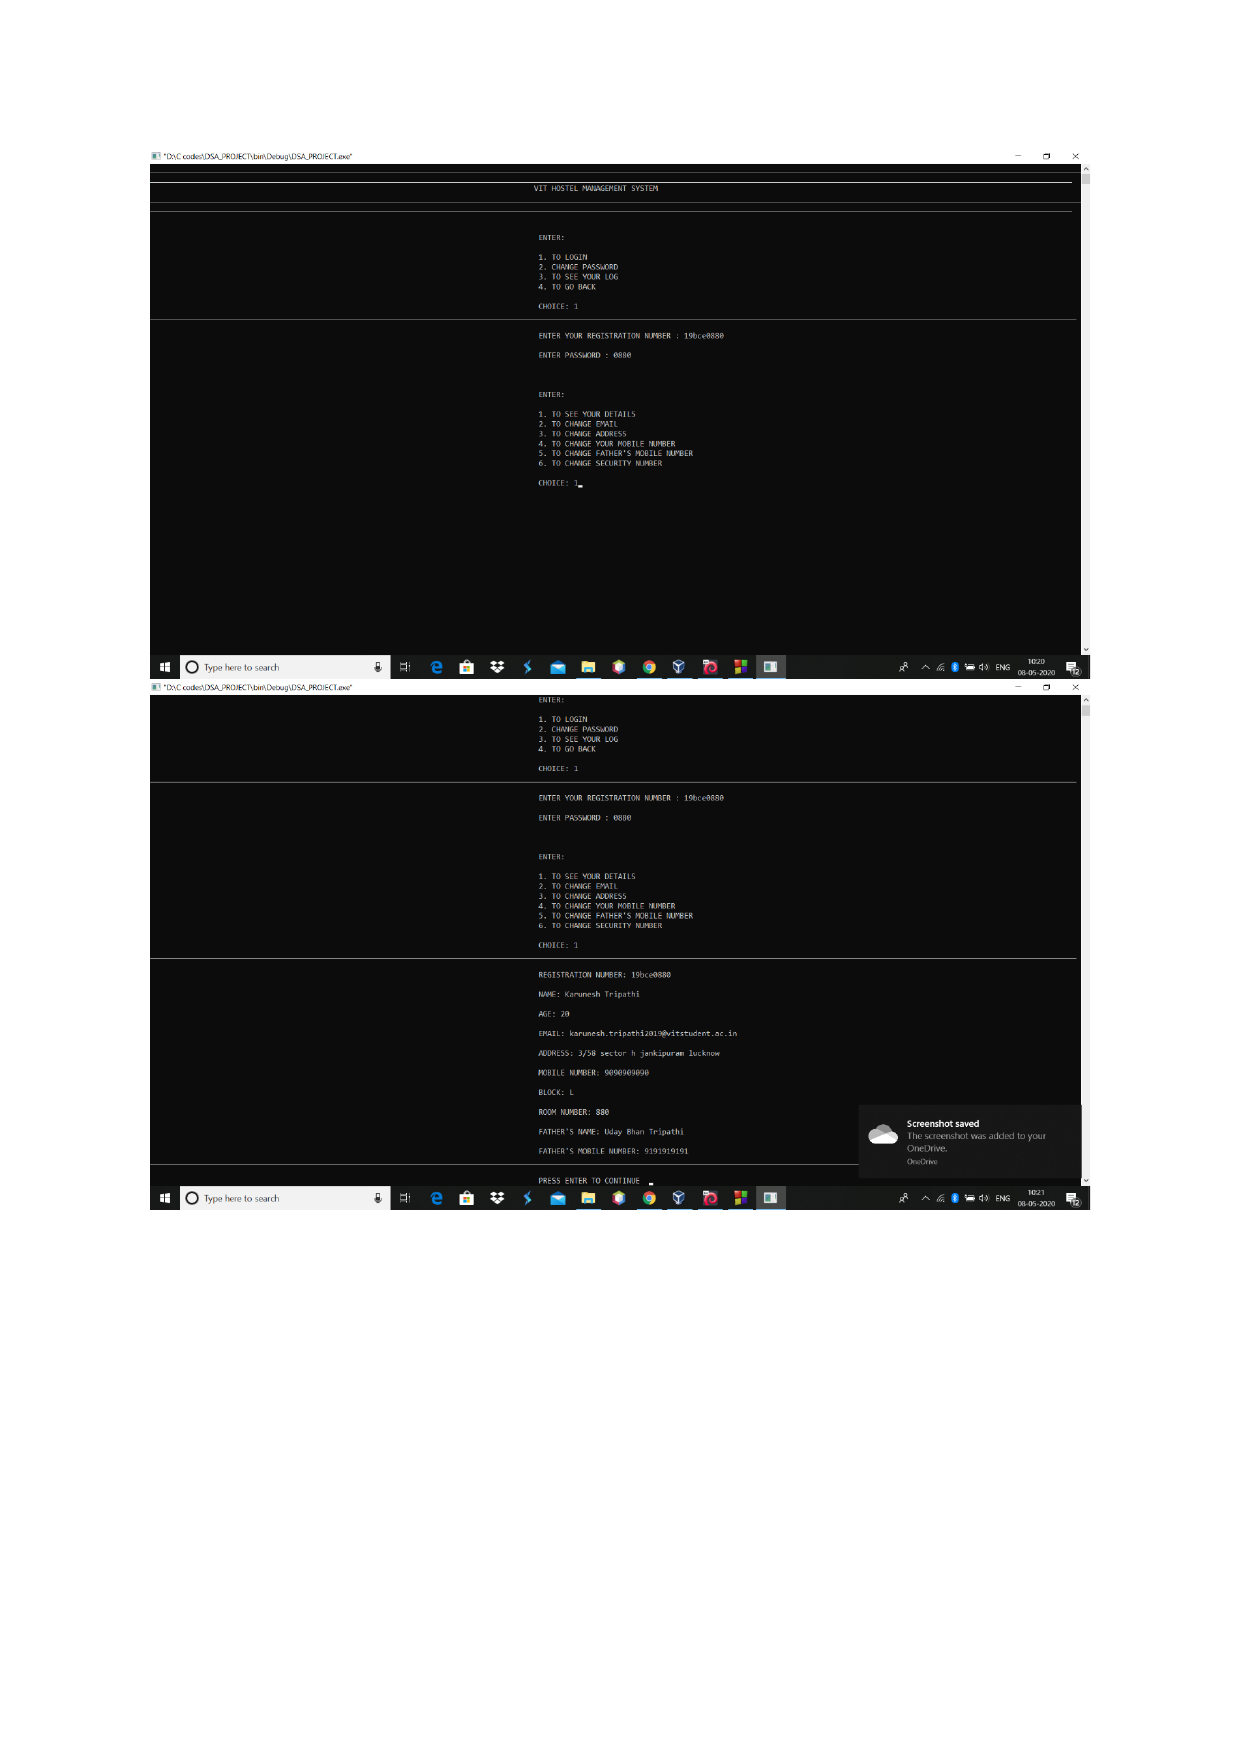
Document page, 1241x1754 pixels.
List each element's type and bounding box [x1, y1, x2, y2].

picture [150, 681, 1091, 1210]
picture [150, 150, 1091, 679]
